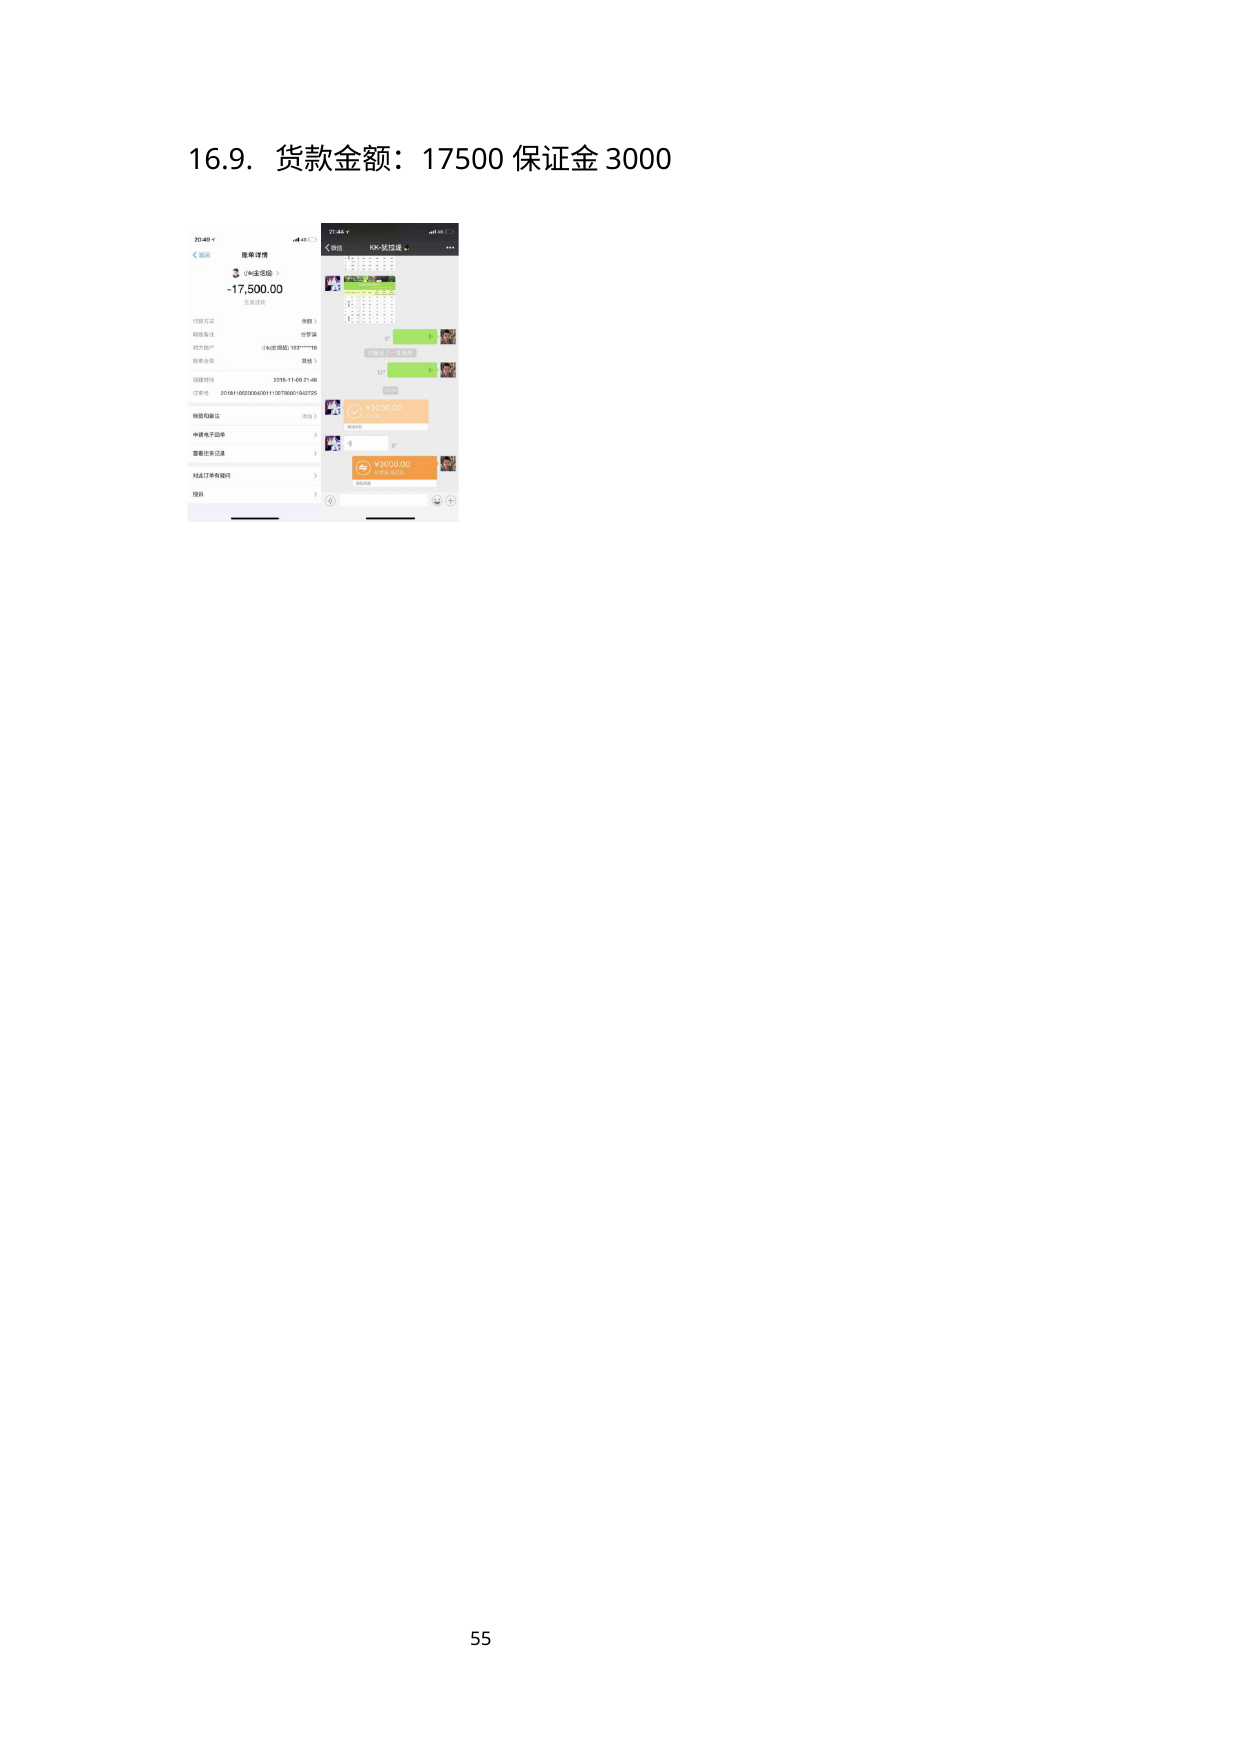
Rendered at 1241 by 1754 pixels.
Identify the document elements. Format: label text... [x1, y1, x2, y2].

picture [187, 223, 459, 522]
subtitle 货款金额：17500 保证金3000 [187, 124, 1053, 189]
